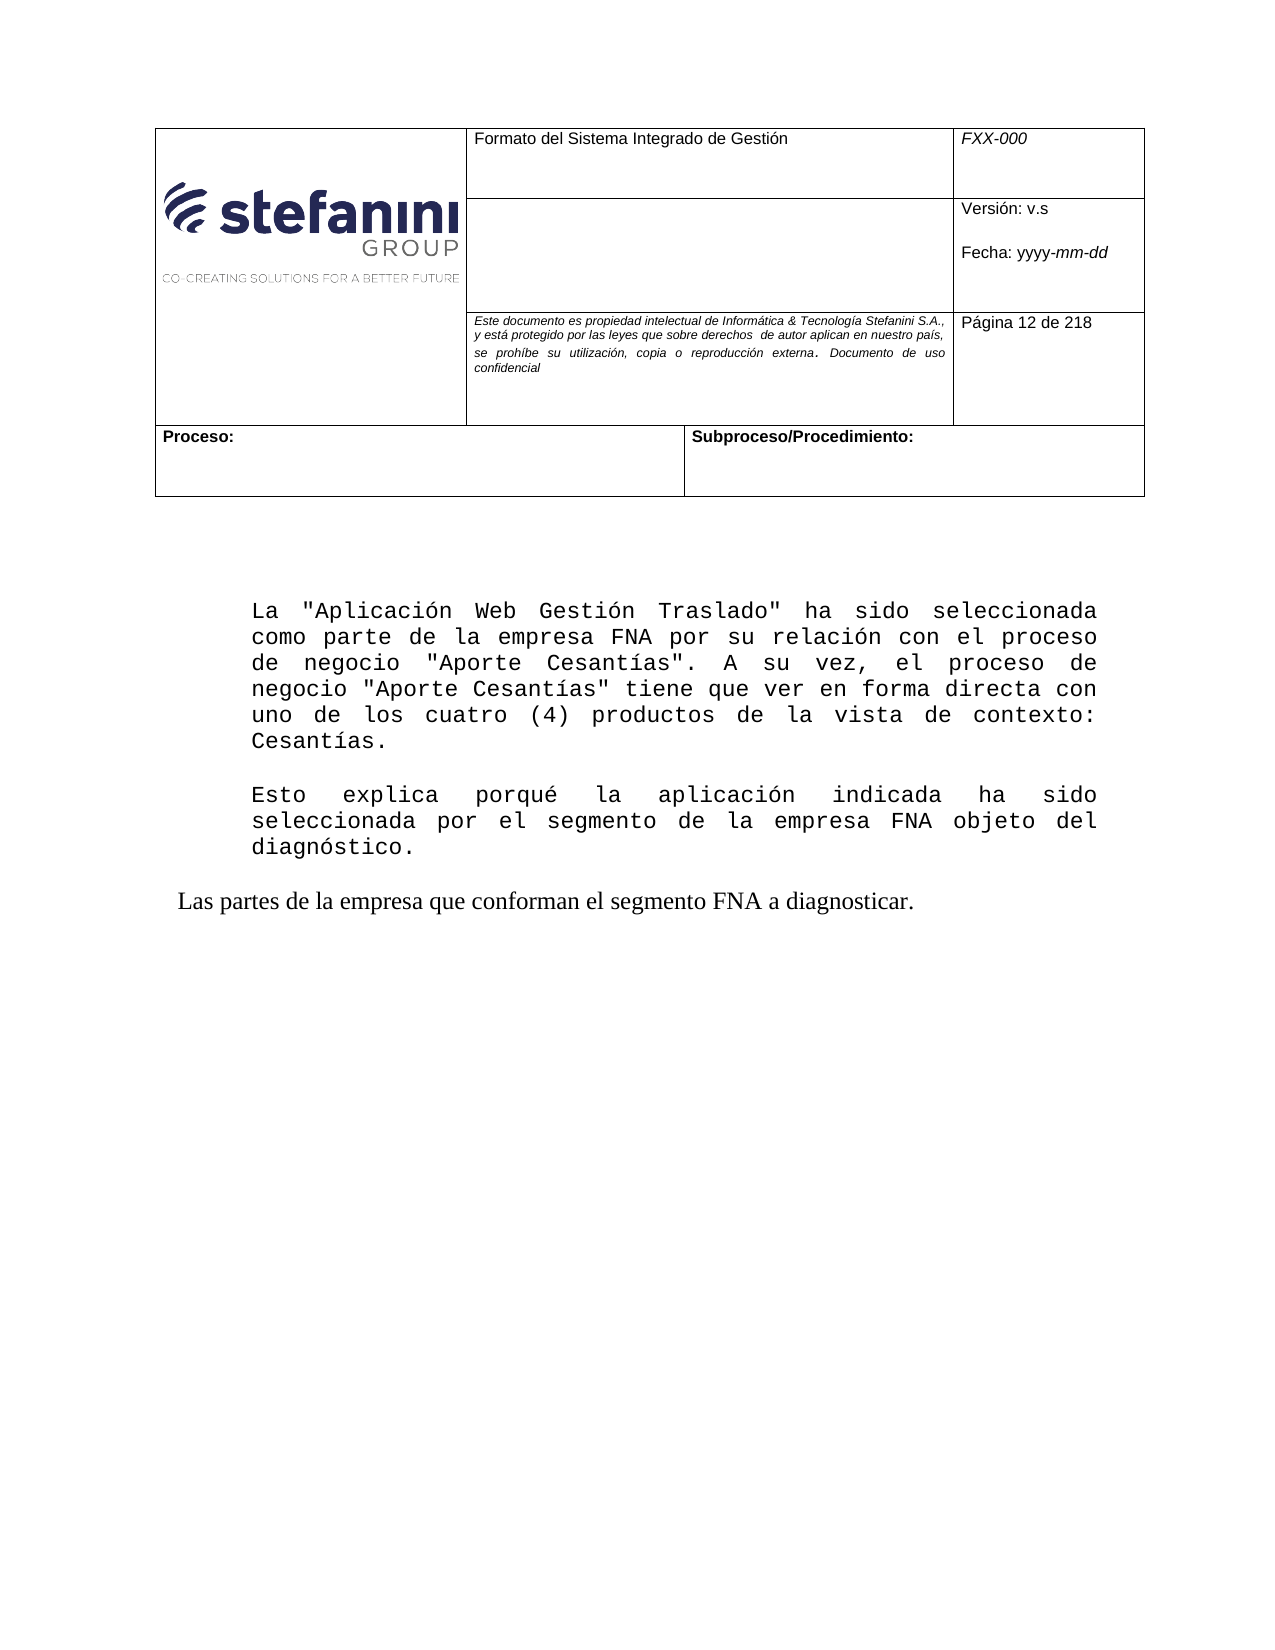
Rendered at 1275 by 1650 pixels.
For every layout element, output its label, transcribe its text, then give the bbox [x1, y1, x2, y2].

text Las partes de la empresa que conforman el segmento FNA a diagnosticar. [177, 886, 1098, 915]
picture [162, 182, 460, 286]
text La "Aplicación Web Gestión Traslado" ha sido seleccionada como parte de la empresa FNA por su relación con el proceso de negocio "Aporte Cesantías". A su vez, el proceso de negocio "Aporte Cesantías" tiene que ver en forma directa con uno de los cuatro (4) productos de la vista de contexto: Cesantías. Esto explica porqué la aplicación indicada ha sido seleccionada por el segmento de la empresa FNA objeto del diagnóstico. [251, 599, 1098, 861]
